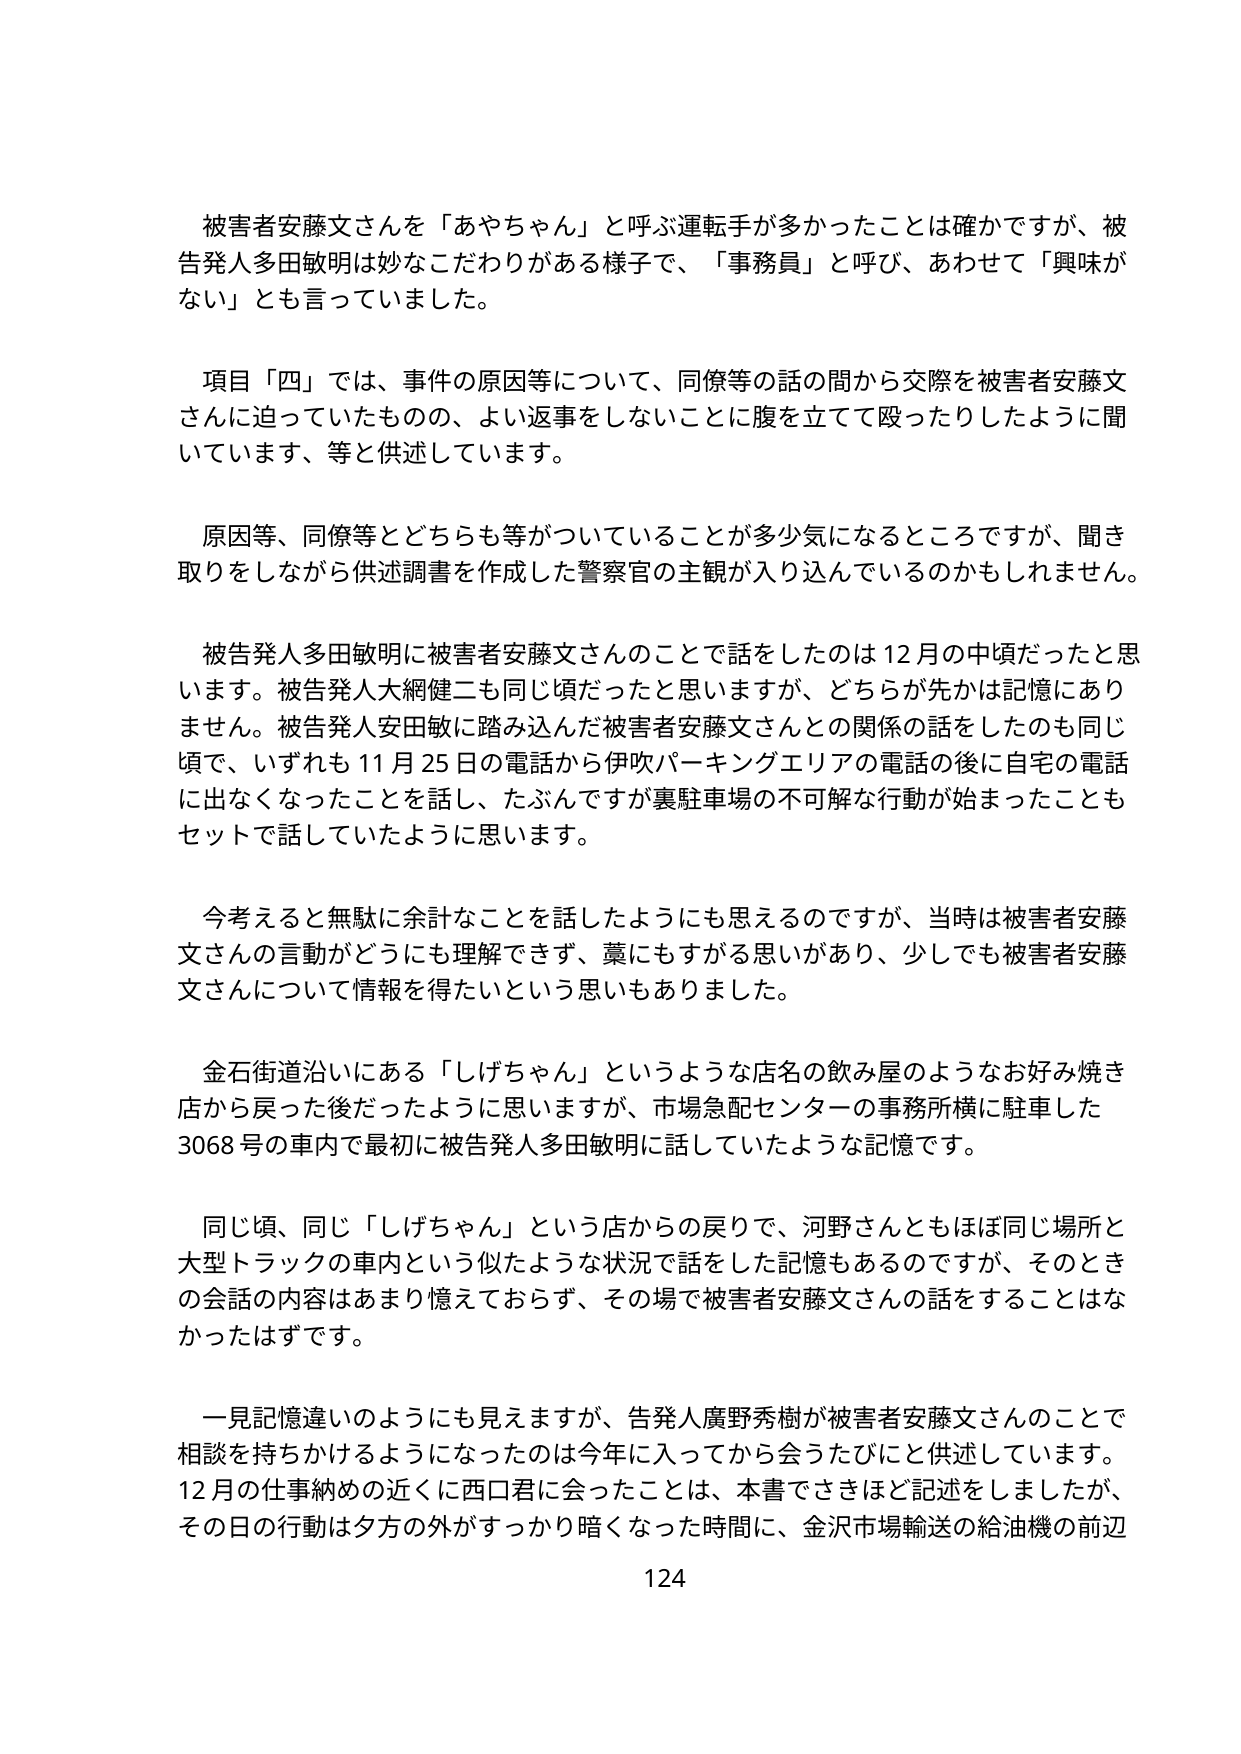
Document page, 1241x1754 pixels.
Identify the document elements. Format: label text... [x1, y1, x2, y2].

text 金石街道沿いにある「しげちゃん」というような店名の飲み屋のようなお好み焼き店から戻った後だったように思いますが、市場急配センターの事務所横に駐車した3068号の車内で最初に被告発人多田敏明に話していたような記憶です。 [177, 1053, 1152, 1161]
text 被害者安藤文さんを「あやちゃん」と呼ぶ運転手が多かったことは確かですが、被告発人多田敏明は妙なこだわりがある様子で、「事務員」と呼び、あわせて「興味がない」とも言っていました。 [177, 207, 1152, 316]
text 被告発人多田敏明に被害者安藤文さんのことで話をしたのは12月の中頃だったと思います。被告発人大網健二も同じ頃だったと思いますが、どちらが先かは記憶にありません。被告発人安田敏に踏み込んだ被害者安藤文さんとの関係の話をしたのも同じ頃で、いずれも11月25日の電話から伊吹パーキングエリアの電話の後に自宅の電話に出なくなったことを話し、たぶんですが裏駐車場の不可解な行動が始まったこともセットで話していたように思います。 [177, 634, 1152, 852]
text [177, 1398, 1152, 1543]
text 項目「四」では、事件の原因等について、同僚等の話の間から交際を被害者安藤文さんに迫っていたものの、よい返事をしないことに腹を立てて殴ったりしたように聞いています、等と供述しています。 [177, 361, 1152, 470]
text 同じ頃、同じ「しげちゃん」という店からの戻りで、河野さんともほぼ同じ場所と大型トラックの車内という似たような状況で話をした記憶もあるのですが、そのときの会話の内容はあまり憶えておらず、その場で被害者安藤文さんの話をすることはなかったはずです。 [177, 1207, 1152, 1352]
text 今考えると無駄に余計なことを話したようにも思えるのですが、当時は被害者安藤文さんの言動がどうにも理解できず、藁にもすがる思いがあり、少しでも被害者安藤文さんについて情報を得たいという思いもありました。 [177, 898, 1152, 1007]
text 原因等、同僚等とどちらも等がついていることが多少気になるところですが、聞き取りをしながら供述調書を作成した警察官の主観が入り込んでいるのかもしれません。 [177, 516, 1152, 589]
